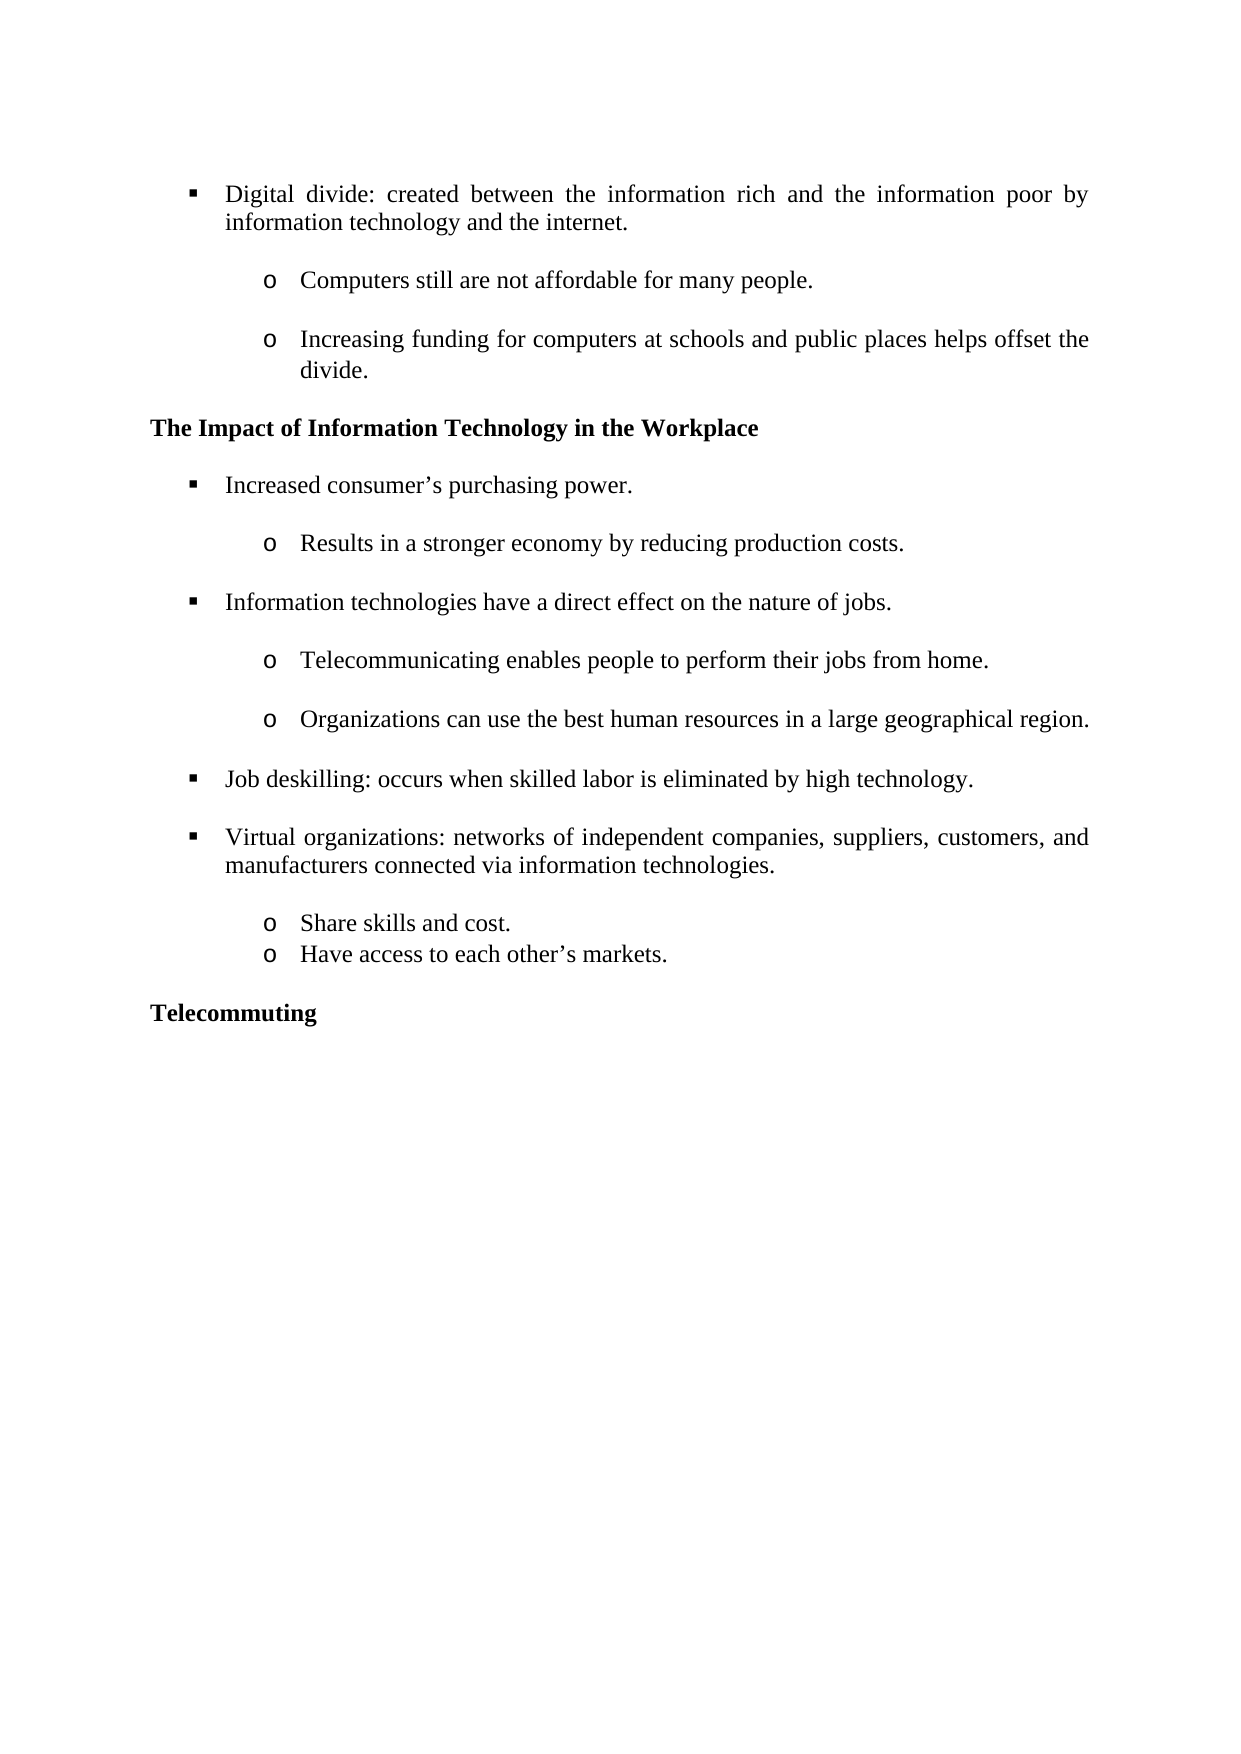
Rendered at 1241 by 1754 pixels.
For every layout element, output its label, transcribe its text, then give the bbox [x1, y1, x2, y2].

list Virtual organizations: networks of independent companies, suppliers, customers, and manufacturers connected via information technologies. [187, 822, 1090, 879]
list Organizations can use the best human resources in a large geographical region. [262, 704, 1090, 735]
list Increased consumer’s purchasing power. [187, 470, 1090, 499]
list Computers still are not affordable for many people. [262, 265, 1090, 296]
list Have access to each other’s markets. [262, 939, 1090, 969]
list Information technologies have a direct effect on the nature of jobs. [187, 587, 1090, 616]
list Results in a stronger economy by reducing production costs. [262, 528, 1090, 559]
text The Impact of Information Technology in the Workplace [150, 413, 1090, 442]
text Telecommuting [150, 998, 1090, 1027]
list Share skills and cost. [262, 908, 1090, 939]
list Digital divide: created between the information rich and the information poor by information technology and the internet. [187, 179, 1090, 236]
list Increasing funding for computers at schools and public places helps offset the divide. [262, 324, 1090, 384]
list Telecommunicating enables people to perform their jobs from home. [262, 645, 1090, 676]
list Job deskilling: occurs when skilled labor is eliminated by high technology. [187, 764, 1090, 793]
